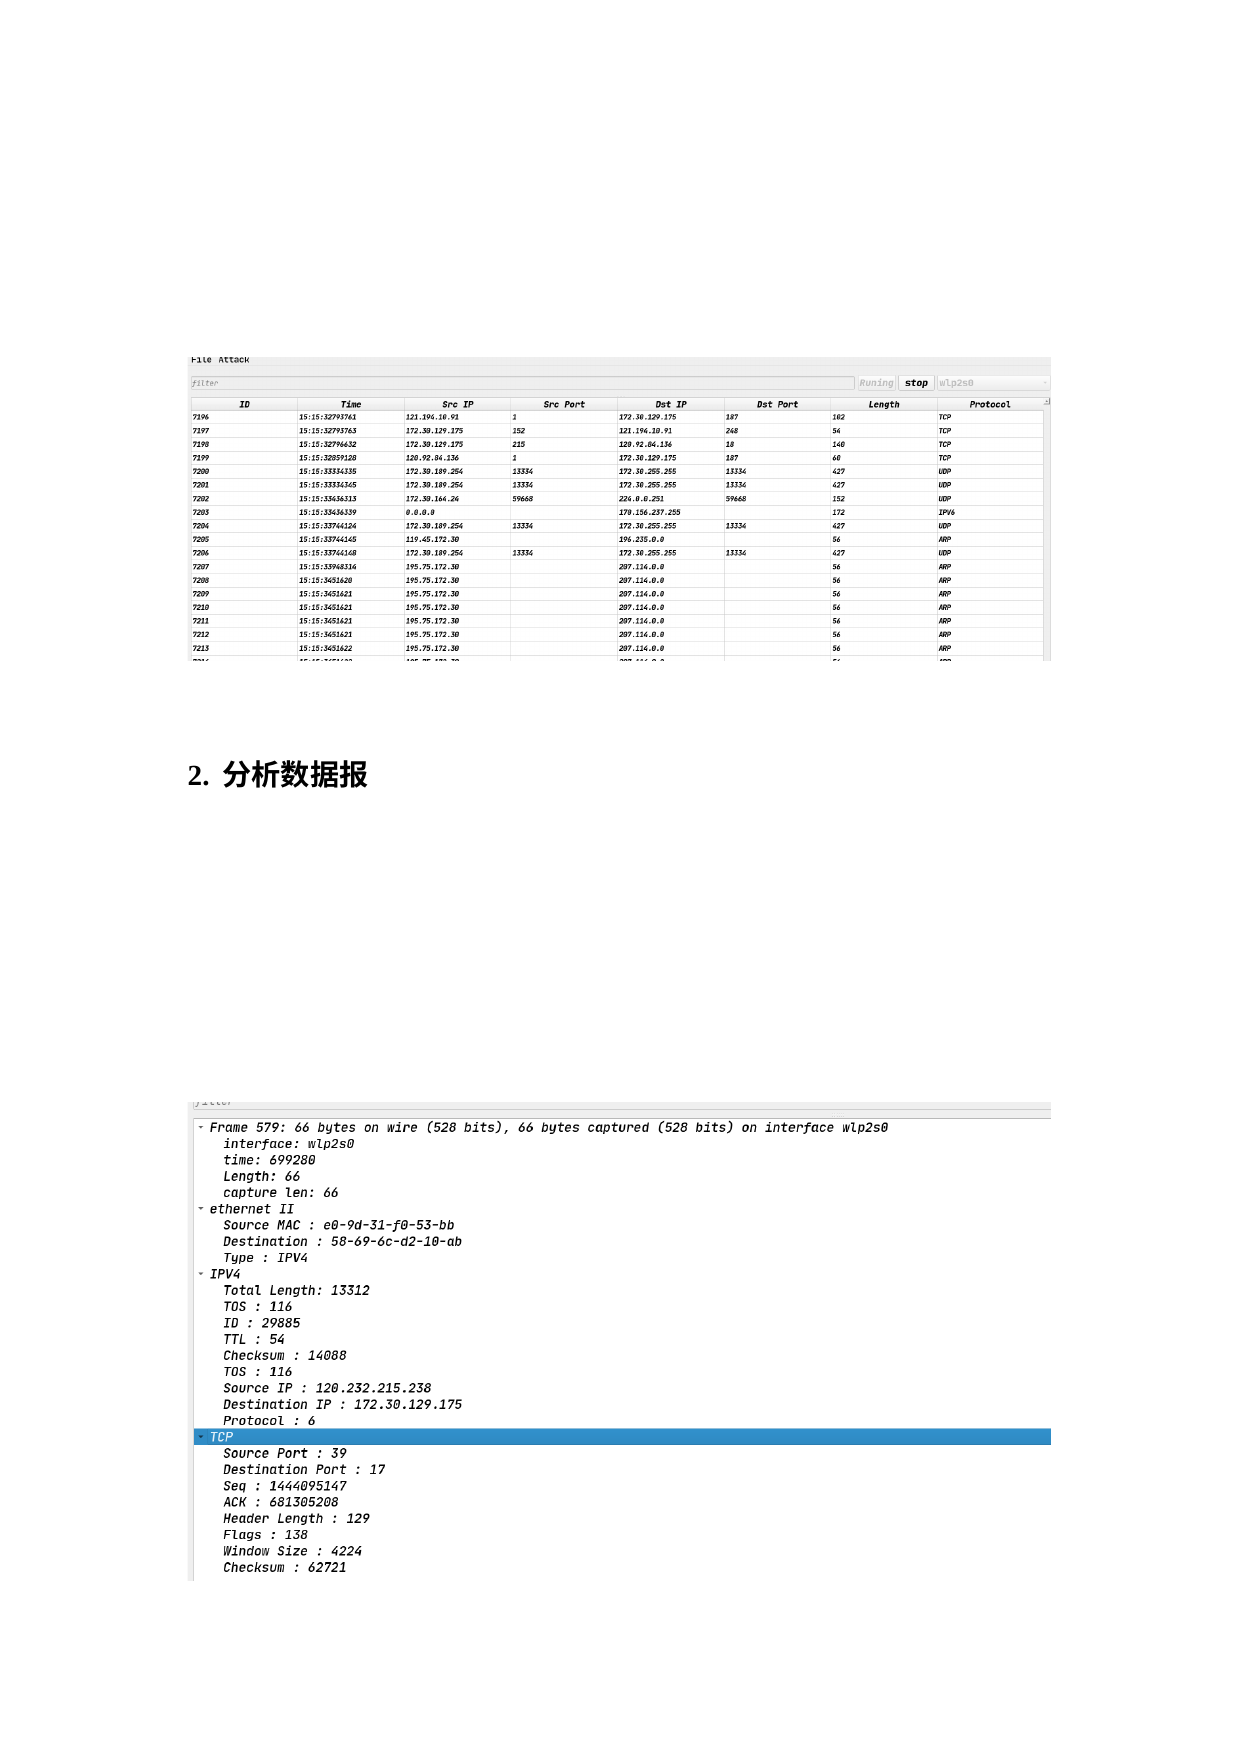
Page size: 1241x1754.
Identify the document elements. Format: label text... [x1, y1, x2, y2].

picture [187, 1102, 1051, 1581]
picture [187, 357, 1051, 661]
list 分析数据报 [187, 740, 1053, 805]
